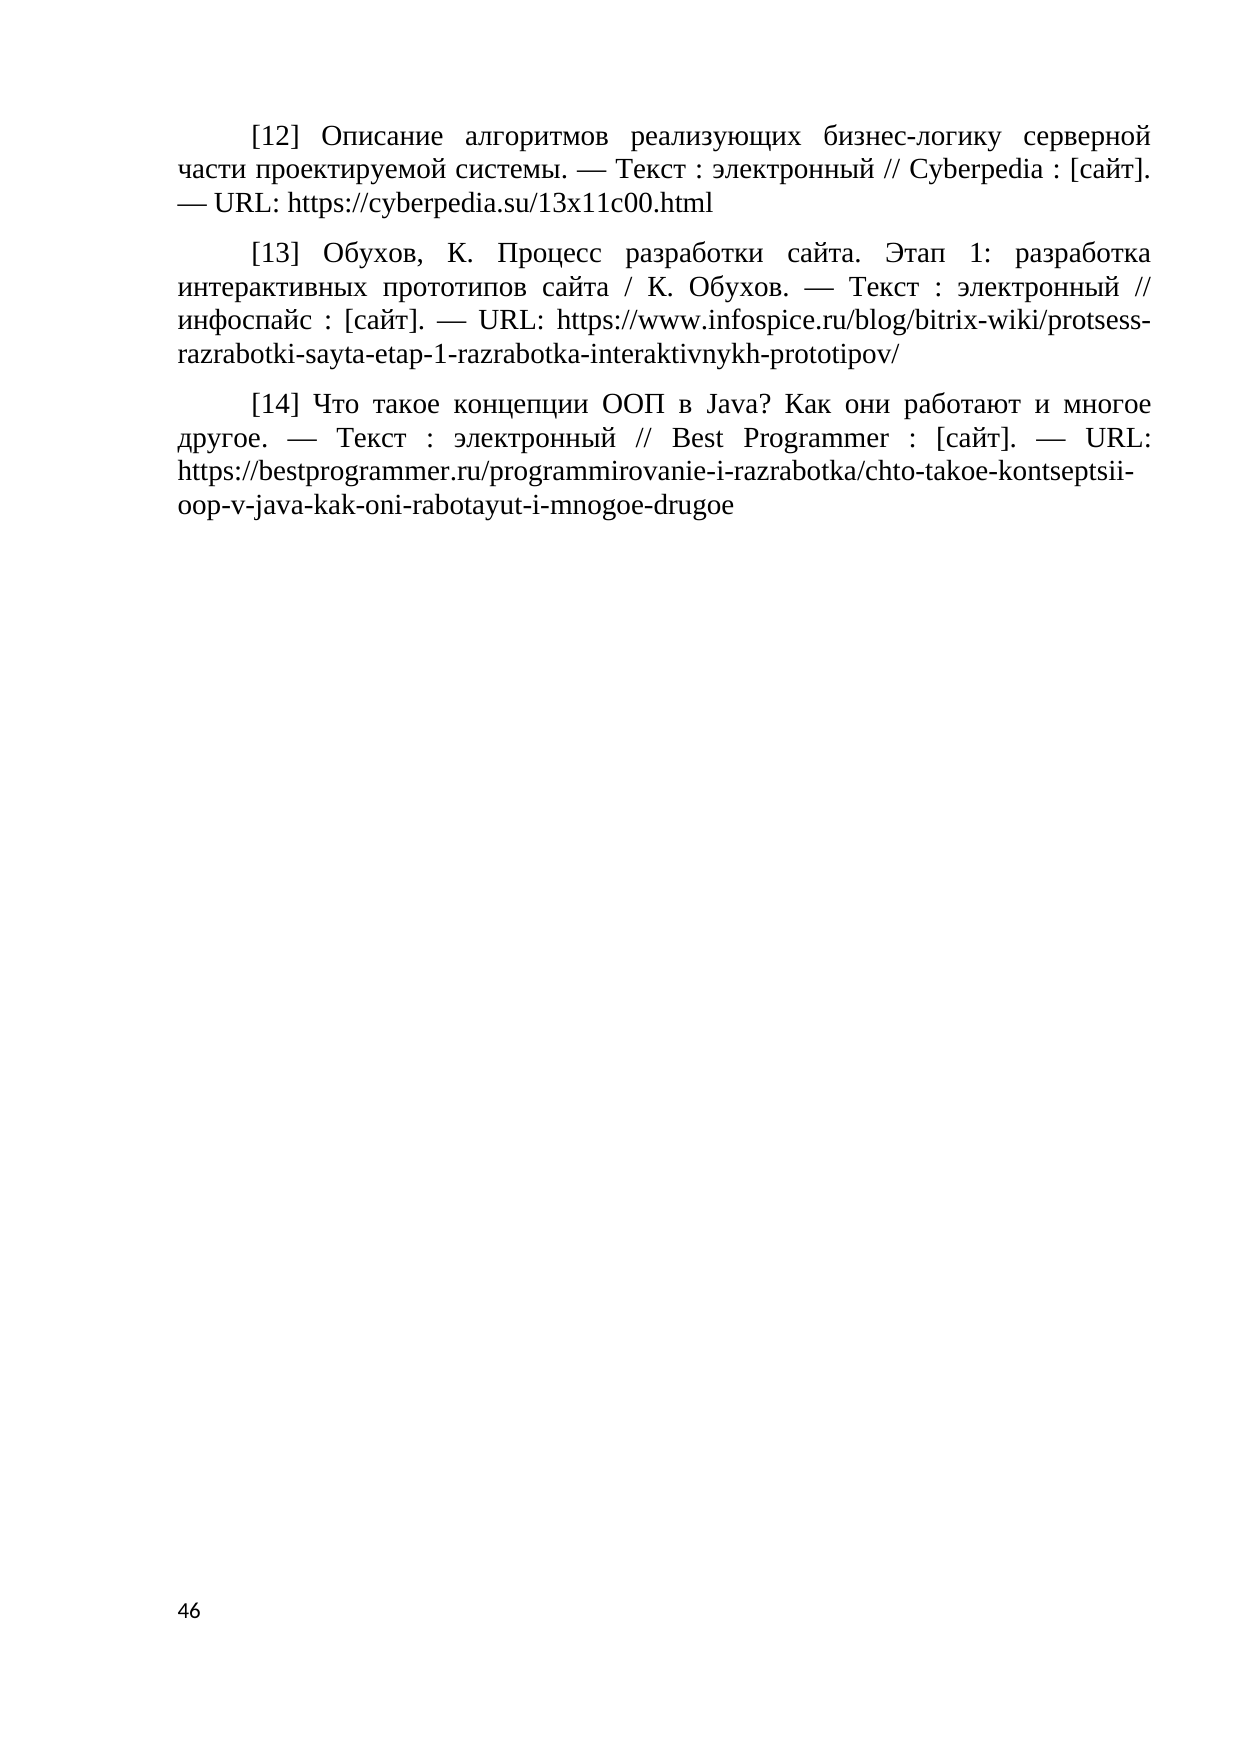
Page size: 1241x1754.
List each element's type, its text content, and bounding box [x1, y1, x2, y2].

text [12] Описание алгоритмов реализующих бизнес-логику серверной части проектируемой системы. — Текст : электронный // Cyberpedia : [сайт]. — URL: https://cyberpedia.su/13x11c00.html [177, 118, 1152, 219]
text [13] Обухов, К. Процесс разработки сайта. Этап 1: разработка интерактивных прототипов сайта / К. Обухов. — Текст : электронный // инфоспайс : [сайт]. — URL: https://www.infospice.ru/blog/bitrix-wiki/protsess-razrabotki-sayta-etap-1-razrabotka-interaktivnykh-prototipov/ [177, 235, 1152, 369]
text [14] Что такое концепции ООП в Java? Как они работают и многое другое. — Текст : электронный // Best Programmer : [сайт]. — URL: https://bestprogrammer.ru/programmirovanie-i-razrabotka/chto-takoe-kontseptsii-oop-v-java-kak-oni-rabotayut-i-mnogoe-drugoe [177, 386, 1152, 520]
